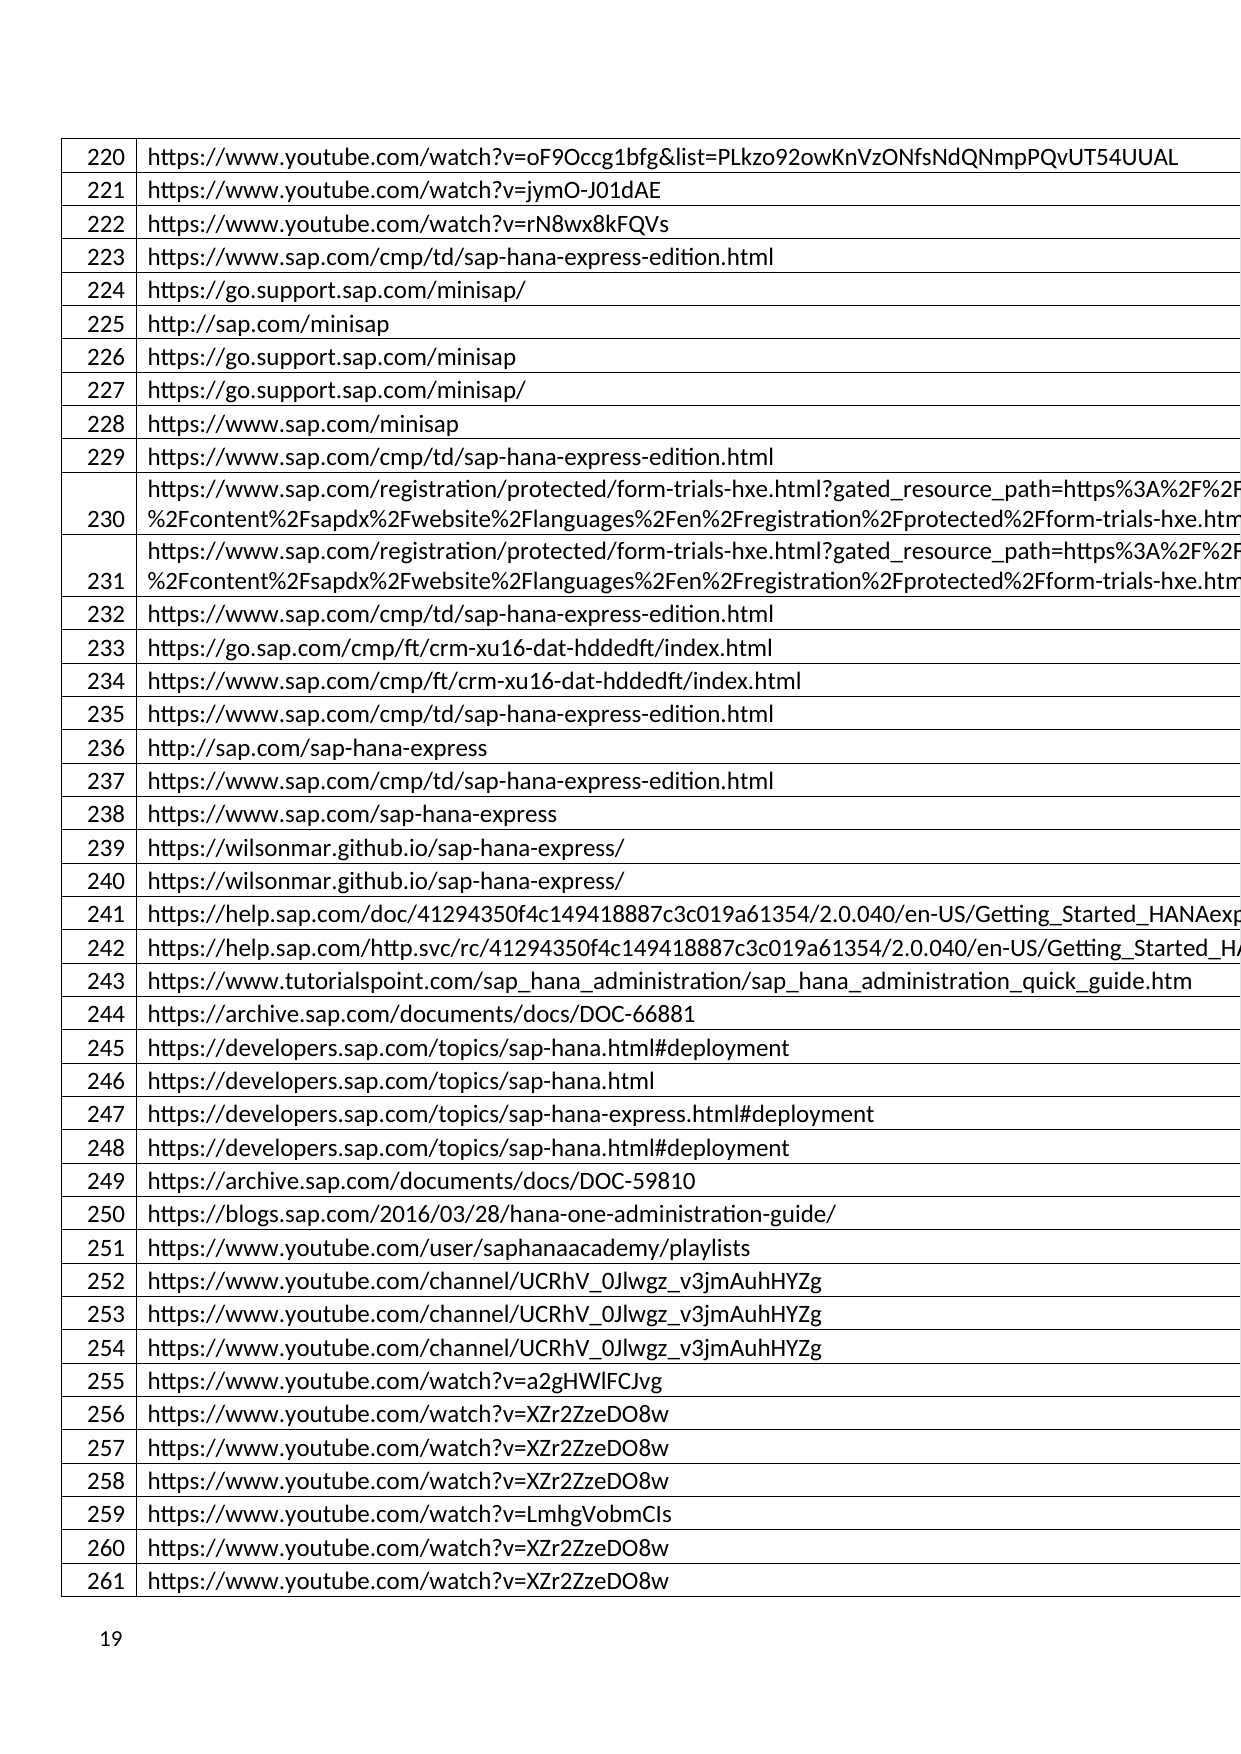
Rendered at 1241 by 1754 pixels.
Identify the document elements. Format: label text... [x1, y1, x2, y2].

table_cell https://www.sap.com/cmp/td/sap-hana-express-edition.html [137, 239, 1240, 272]
table_cell https://www.youtube.com/watch?v=a2gHWlFCJvg [137, 1364, 1240, 1396]
table_cell 238 [62, 797, 136, 829]
table_cell https://archive.sap.com/documents/docs/DOC-66881 [137, 997, 1240, 1029]
table_cell https://www.youtube.com/user/saphanaacademy/playlists [137, 1230, 1240, 1262]
table_cell 234 [62, 664, 136, 696]
table_cell 244 [62, 997, 136, 1029]
table_cell 230 [62, 473, 136, 534]
table_cell https://www.sap.com/cmp/td/sap-hana-express-edition.html [137, 439, 1240, 472]
table_cell 254 [62, 1330, 136, 1362]
table_cell https://www.sap.com/cmp/ft/crm-xu16-dat-hddedft/index.html [137, 664, 1240, 696]
table_cell 224 [62, 273, 136, 305]
table_cell 255 [62, 1364, 136, 1396]
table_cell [137, 1497, 1240, 1529]
table_cell 241 [62, 897, 136, 929]
table_cell 242 [62, 930, 136, 962]
table_cell https://go.support.sap.com/minisap/ [137, 273, 1240, 305]
table_cell 239 [62, 830, 136, 862]
table_cell https://www.sap.com/sap-hana-express [137, 797, 1240, 829]
table_cell 231 [62, 535, 136, 596]
table_cell https://developers.sap.com/topics/sap-hana.html#deployment [137, 1030, 1240, 1062]
table_cell https://www.youtube.com/channel/UCRhV_0Jlwgz_v3jmAuhHYZg [137, 1330, 1240, 1362]
table_cell https://developers.sap.com/topics/sap-hana.html#deployment [137, 1130, 1240, 1162]
table_cell https://www.sap.com/cmp/td/sap-hana-express-edition.html [137, 697, 1240, 729]
table_cell https://www.sap.com/cmp/td/sap-hana-express-edition.html [137, 764, 1240, 796]
table_cell https://www.sap.com/minisap [137, 406, 1240, 438]
table_cell https://help.sap.com/doc/41294350f4c149418887c3c019a61354/2.0.040/en-US/Getting_Started_HANAexpress_VM.pdf [137, 897, 1240, 929]
table_cell https://www.youtube.com/watch?v=XZr2ZzeDO8w [137, 1430, 1240, 1462]
table_cell 261 [62, 1564, 136, 1596]
table_cell 258 [62, 1464, 136, 1496]
table_cell 240 [62, 864, 136, 896]
table_cell 233 [62, 630, 136, 662]
table_cell https://wilsonmar.github.io/sap-hana-express/ [137, 864, 1240, 896]
table_cell 235 [62, 697, 136, 729]
table_cell http://sap.com/minisap [137, 306, 1240, 338]
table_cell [137, 1530, 1240, 1562]
table_cell 243 [62, 964, 136, 996]
table_cell https://wilsonmar.github.io/sap-hana-express/ [137, 830, 1240, 862]
table_cell https://www.youtube.com/watch?v=rN8wx8kFQVs [137, 206, 1240, 238]
table_cell 223 [62, 239, 136, 272]
table_cell https://www.youtube.com/watch?v=jymO-J01dAE [137, 173, 1240, 205]
table_cell https://archive.sap.com/documents/docs/DOC-59810 [137, 1164, 1240, 1196]
table_cell https://www.sap.com/cmp/td/sap-hana-express-edition.html [137, 597, 1240, 629]
table_cell 237 [62, 764, 136, 796]
table_cell 249 [62, 1164, 136, 1196]
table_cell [137, 1564, 1240, 1596]
table_cell 259 [62, 1497, 136, 1529]
table_cell https://www.sap.com/registration/protected/form-trials-hxe.html?gated_resource_path=https%3A%2F%2Fwww.sap.com%2Fcmp%2Ftd%2Fsap-hana-express-edition.html%3Ftrial%3Dhttps%253A%252F%252Fwww.sap.com%252Fregistration%252Ftrial.56302d5e-e27c-4a34-a523-e13d9ad890fa.html&form_path=%2Fcontent%2Fsapdx%2Fwebsite%2Flanguages%2Fen%2Fregistration%2Fprotected%2Fform-trials-hxe.html&parent_referrer=false&need_redirect_to_background_page=false [137, 535, 1240, 596]
table_cell https://go.sap.com/cmp/ft/crm-xu16-dat-hddedft/index.html [137, 630, 1240, 662]
table_cell 245 [62, 1030, 136, 1062]
table_cell https://go.support.sap.com/minisap/ [137, 373, 1240, 405]
table_cell https://developers.sap.com/topics/sap-hana-express.html#deployment [137, 1097, 1240, 1129]
table_cell 232 [62, 597, 136, 629]
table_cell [137, 1464, 1240, 1496]
table_cell https://www.sap.com/registration/protected/form-trials-hxe.html?gated_resource_path=https%3A%2F%2Fwww.sap.com%2Fcmp%2Ftd%2Fsap-hana-express-edition.html%3Ftrial%3Dhttps%253A%252F%252Fwww.sap.com%252Fregistration%252Ftrial.56302d5e-e27c-4a34-a523-e13d9ad890fa.html&form_path=%2Fcontent%2Fsapdx%2Fwebsite%2Flanguages%2Fen%2Fregistration%2Fprotected%2Fform-trials-hxe.html&parent_referrer=false&need_redirect_to_background_page=false [137, 473, 1240, 534]
table_cell 226 [62, 339, 136, 372]
table_cell 246 [62, 1064, 136, 1096]
table_cell 247 [62, 1097, 136, 1129]
table_cell 256 [62, 1397, 136, 1429]
table_cell https://www.youtube.com/channel/UCRhV_0Jlwgz_v3jmAuhHYZg [137, 1297, 1240, 1329]
table_cell 220 [62, 139, 136, 172]
table_cell https://www.youtube.com/watch?v=oF9Occg1bfg&list=PLkzo92owKnVzONfsNdQNmpPQvUT54UUAL [137, 139, 1240, 172]
table_cell https://www.youtube.com/watch?v=XZr2ZzeDO8w [137, 1397, 1240, 1429]
table_cell 228 [62, 406, 136, 438]
table_cell 222 [62, 206, 136, 238]
table_cell 229 [62, 439, 136, 472]
table_cell 221 [62, 173, 136, 205]
table_cell 225 [62, 306, 136, 338]
table_cell 236 [62, 730, 136, 762]
table_cell https://blogs.sap.com/2016/03/28/hana-one-administration-guide/ [137, 1197, 1240, 1229]
table_cell 250 [62, 1197, 136, 1229]
table_cell https://www.youtube.com/channel/UCRhV_0Jlwgz_v3jmAuhHYZg [137, 1264, 1240, 1296]
table_cell 257 [62, 1430, 136, 1462]
table_cell https://developers.sap.com/topics/sap-hana.html [137, 1064, 1240, 1096]
table_cell http://sap.com/sap-hana-express [137, 730, 1240, 762]
table_cell https://go.support.sap.com/minisap [137, 339, 1240, 372]
table_cell 248 [62, 1130, 136, 1162]
table_cell 260 [62, 1530, 136, 1562]
table_cell https://help.sap.com/http.svc/rc/41294350f4c149418887c3c019a61354/2.0.040/en-US/Getting_Started_HANAexpress_VM.pdf [137, 930, 1240, 962]
table_cell https://www.tutorialspoint.com/sap_hana_administration/sap_hana_administration_quick_guide.htm [137, 964, 1240, 996]
table_cell 251 [62, 1230, 136, 1262]
table_cell 253 [62, 1297, 136, 1329]
table_cell 227 [62, 373, 136, 405]
table_cell 252 [62, 1264, 136, 1296]
